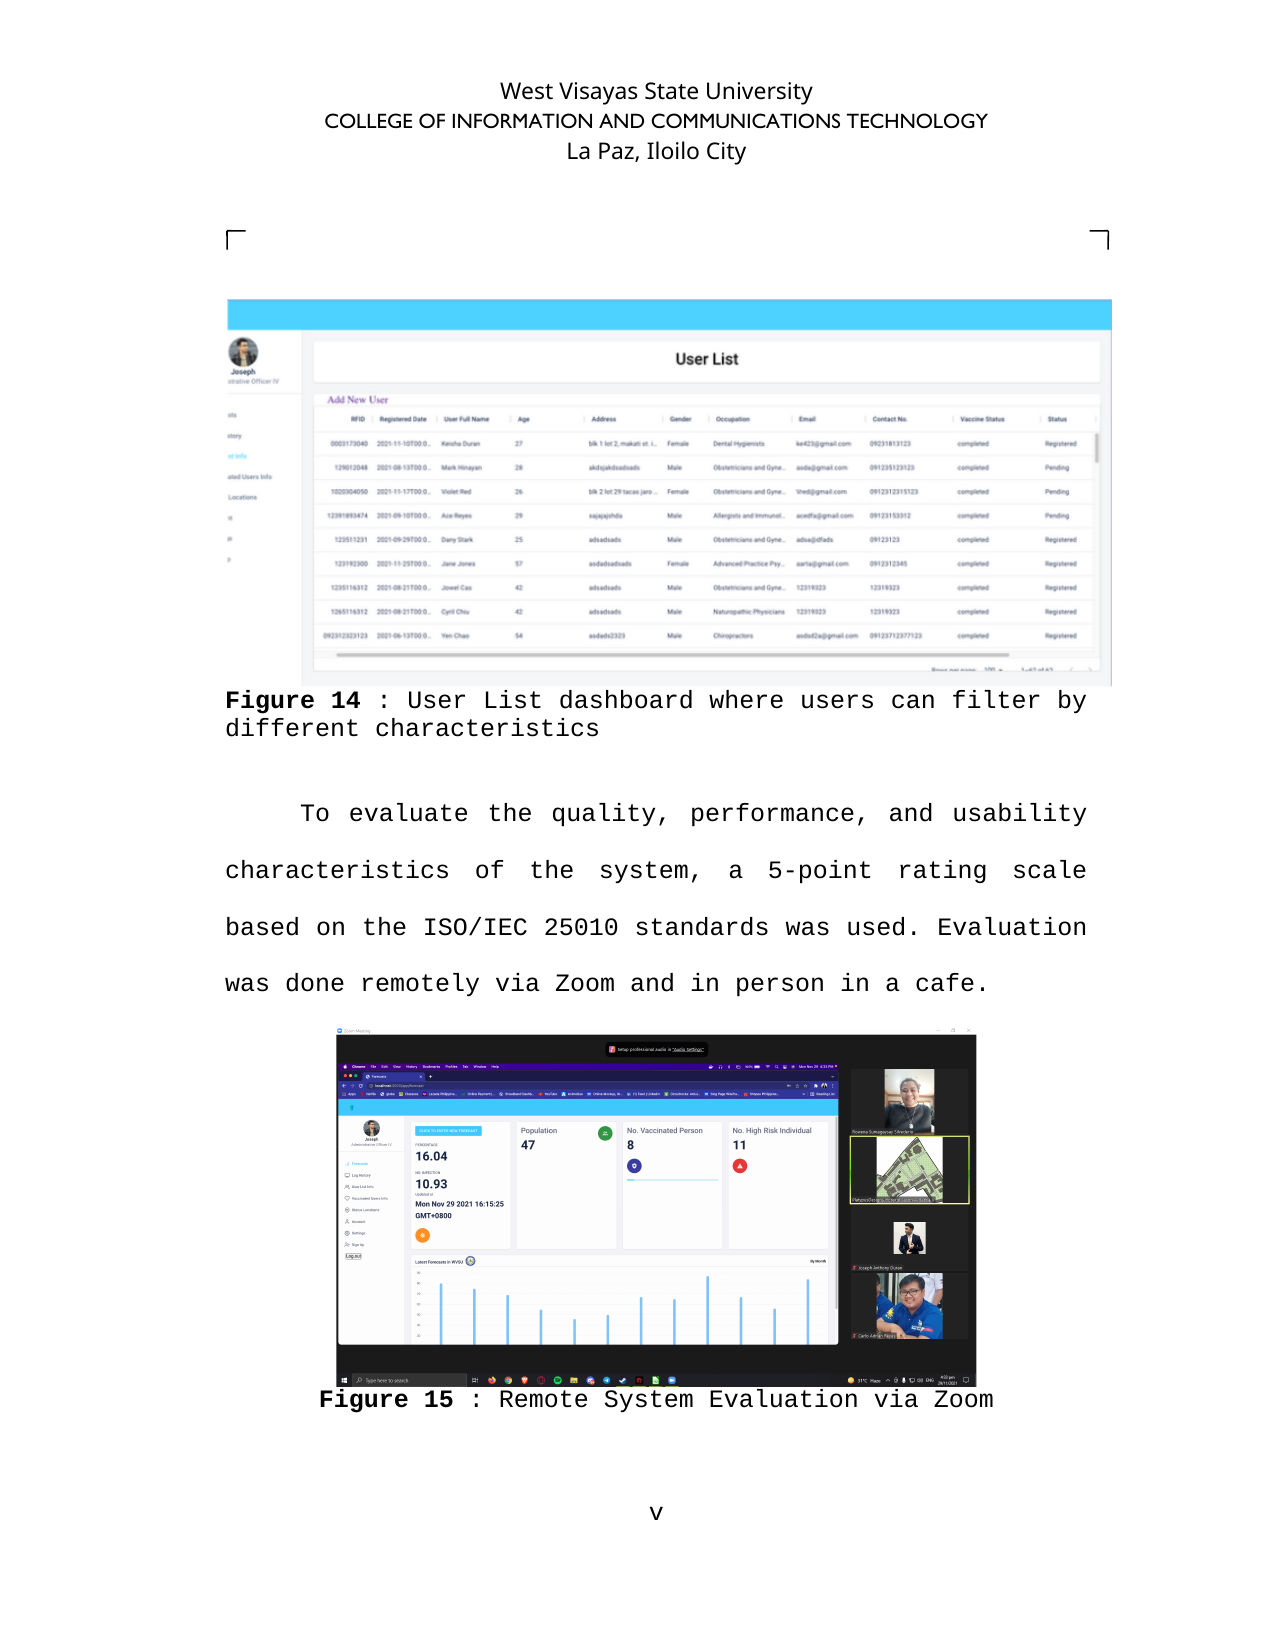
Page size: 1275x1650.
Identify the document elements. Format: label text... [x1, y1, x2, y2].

text Figure 15 : Remote System Evaluation via Zoom [225, 1387, 1087, 1415]
picture [225, 296, 1112, 688]
text To evaluate the quality, performance, and usability characteristics of the system, a 5-point rating scale based on the ISO/IEC 25010 standards was used. Evaluation was done remotely via Zoom and in person in a cafe. [225, 801, 1087, 999]
text Figure 14 : User List dashboard where users can filter by different characteristics [225, 688, 1087, 744]
picture [336, 1027, 977, 1387]
